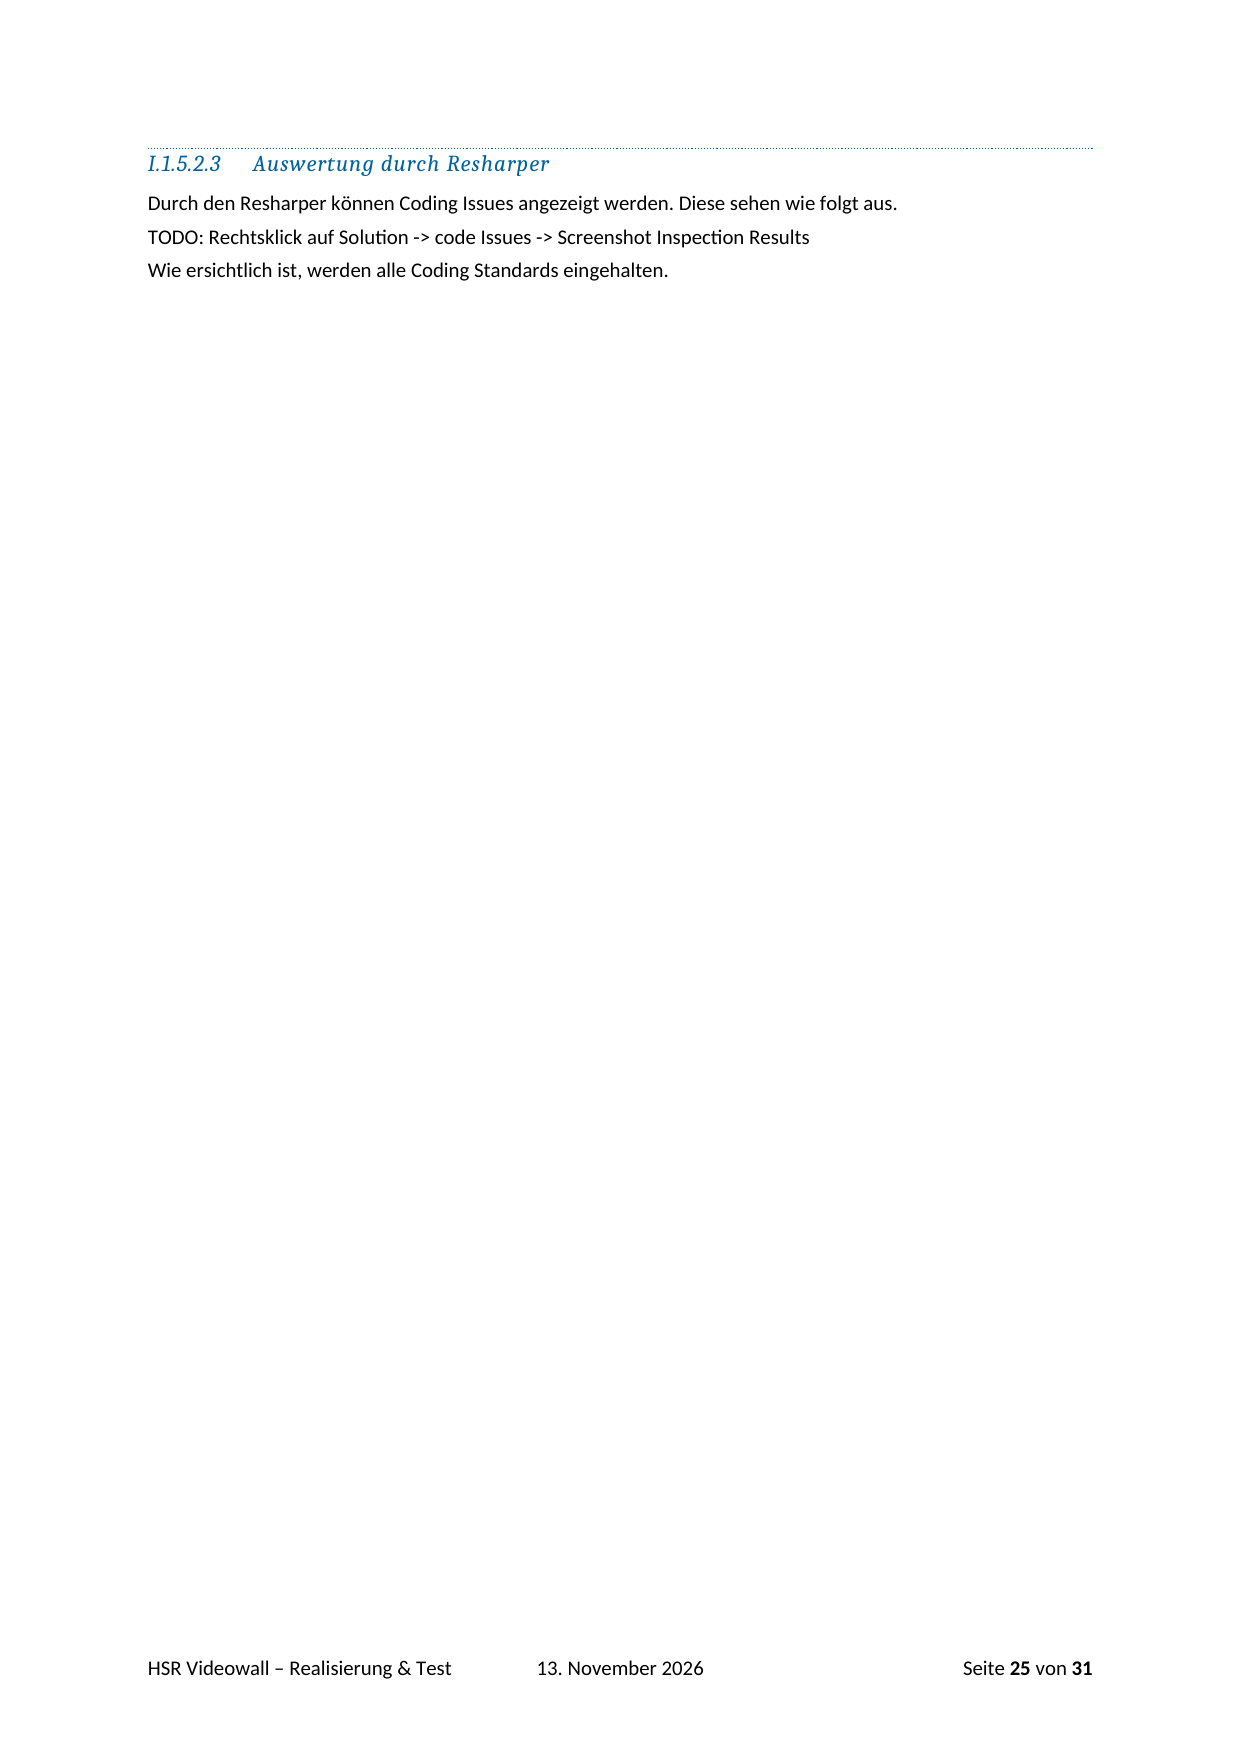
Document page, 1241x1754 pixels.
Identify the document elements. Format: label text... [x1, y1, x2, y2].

text TODO: Rechtsklick auf Solution -> code Issues -> Screenshot Inspection Results [148, 224, 1093, 249]
subtitle Auswertung durch Resharper [148, 148, 1093, 178]
text Wie ersichtlich ist, werden alle Coding Standards eingehalten. [148, 258, 1093, 283]
text Durch den Resharper können Coding Issues angezeigt werden. Diese sehen wie folgt aus. [148, 190, 1093, 216]
